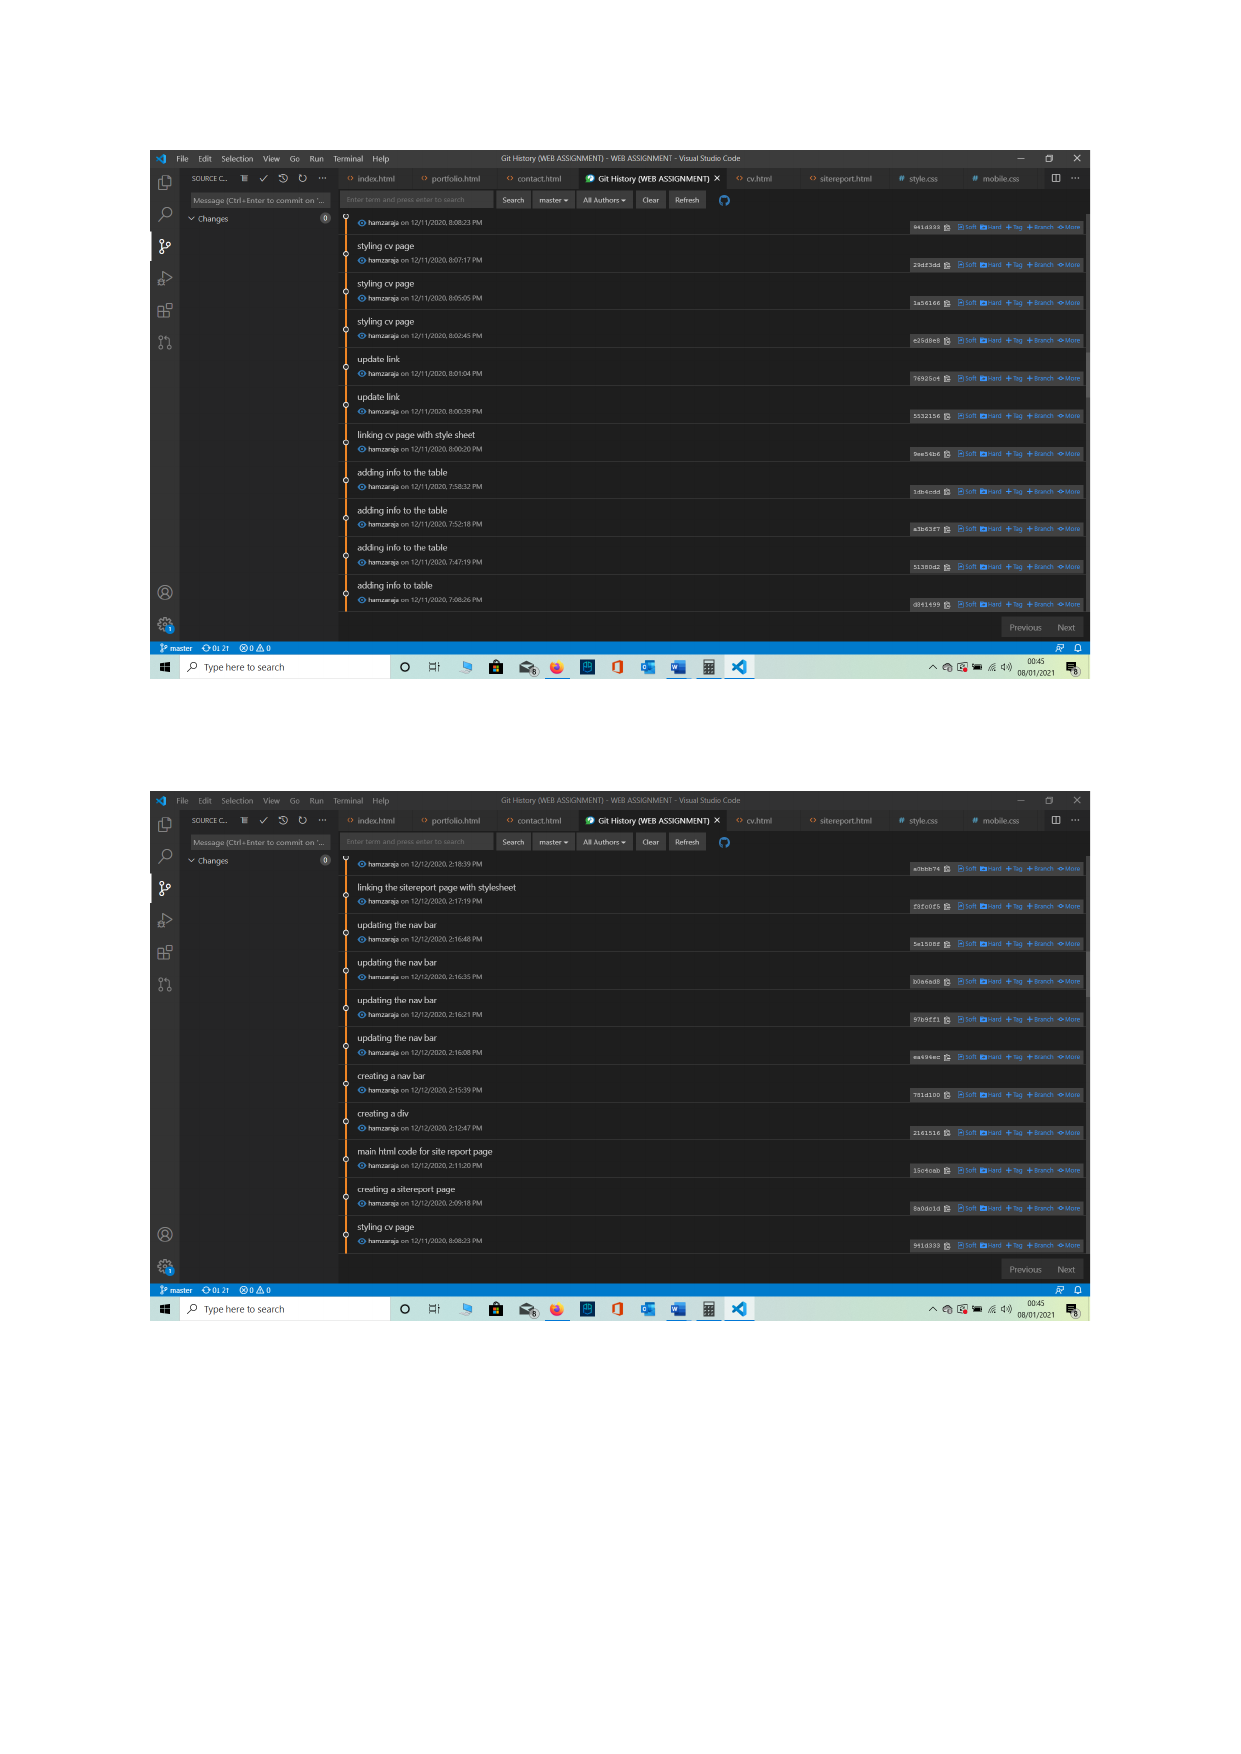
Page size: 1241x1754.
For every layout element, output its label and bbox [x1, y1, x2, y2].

picture [150, 150, 1091, 679]
picture [150, 791, 1091, 1321]
